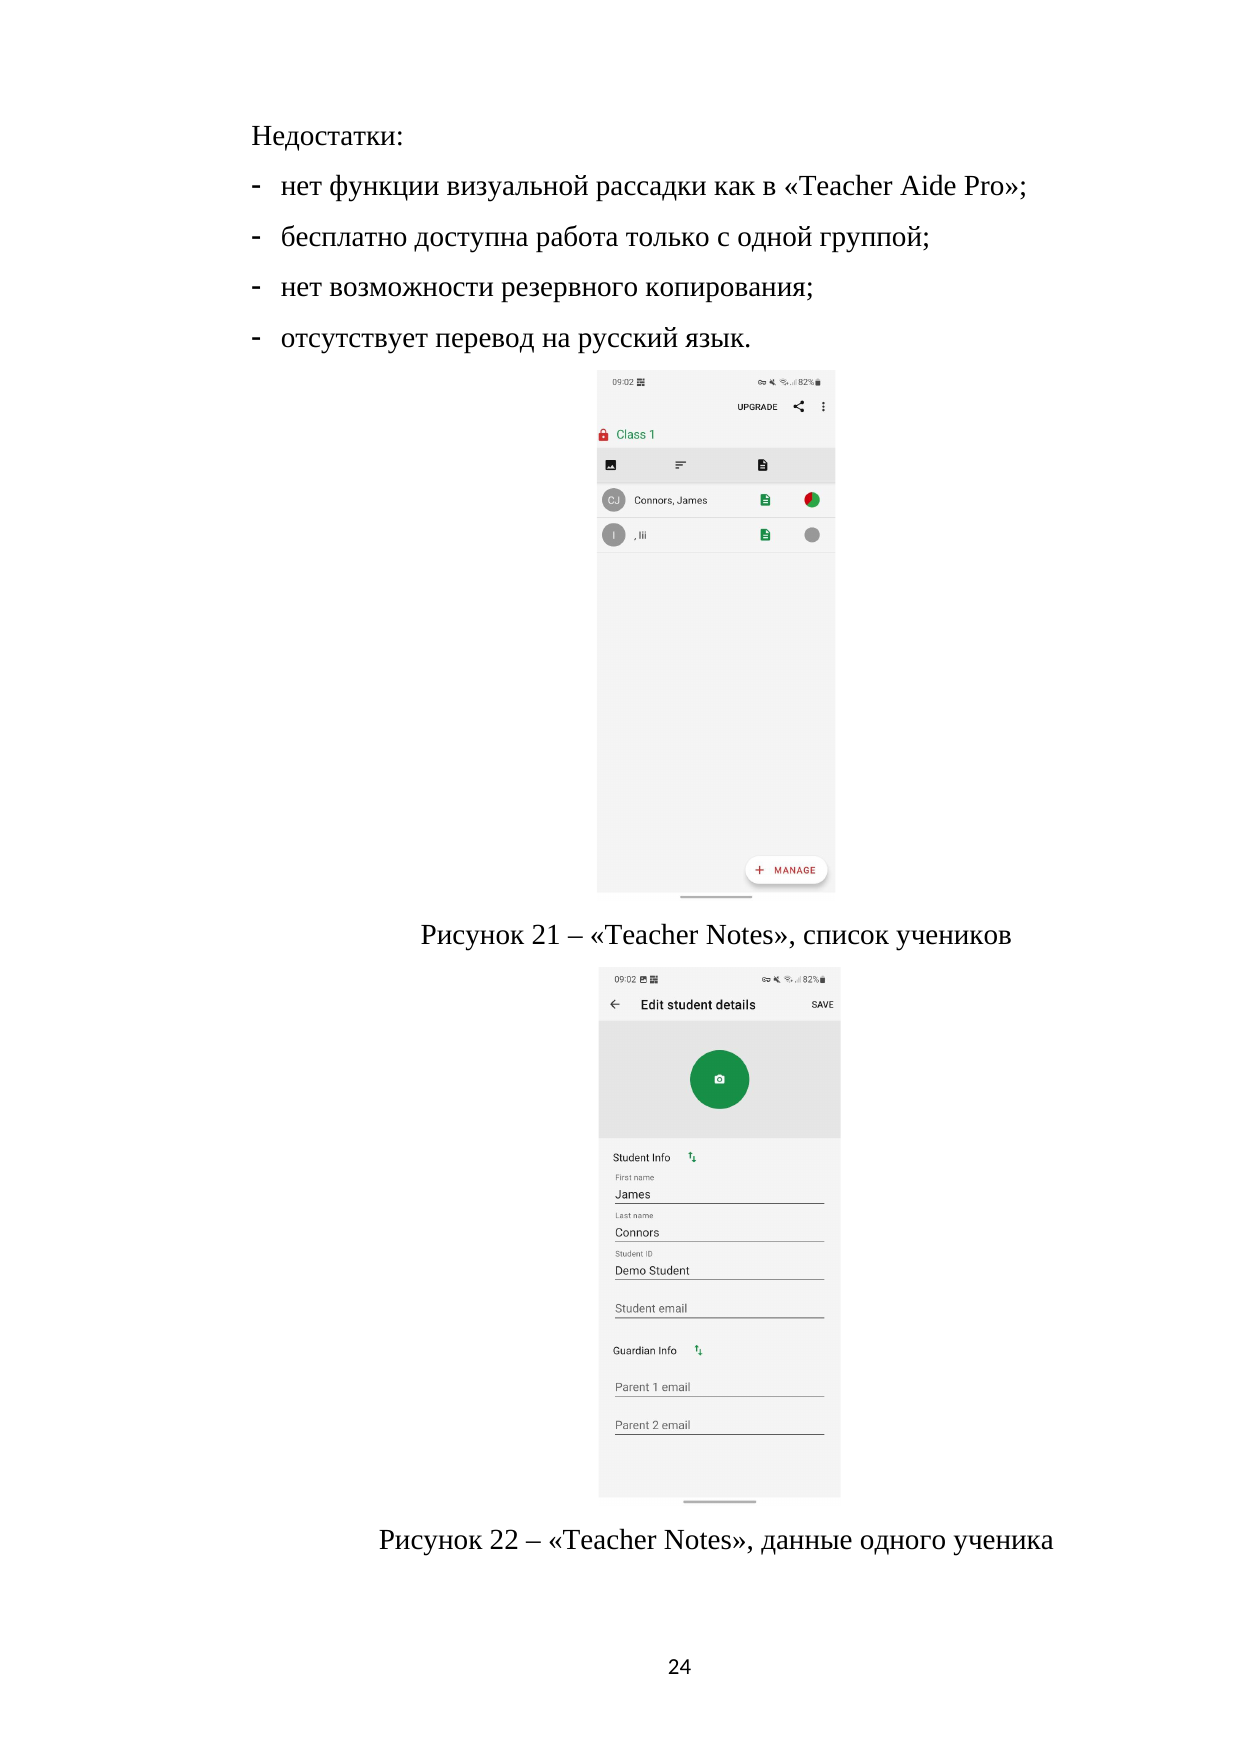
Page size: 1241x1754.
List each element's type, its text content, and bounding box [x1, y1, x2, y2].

picture [596, 370, 836, 901]
list бесплатно доступна работа только с одной группой; [251, 219, 1181, 252]
text Рисунок 21 – «Teacher Notes», список учеников [177, 917, 1181, 951]
list нет функции визуальной рассадки как в «Teacher Aide Pro»; [251, 168, 1181, 202]
text Недостатки: [177, 118, 1181, 152]
list отсутствует перевод на русский язык. [251, 320, 1181, 353]
picture [598, 967, 841, 1506]
text Рисунок 22 – «Teacher Notes», данные одного ученика [177, 1522, 1181, 1556]
list нет возможности резервного копирования; [251, 269, 1181, 303]
